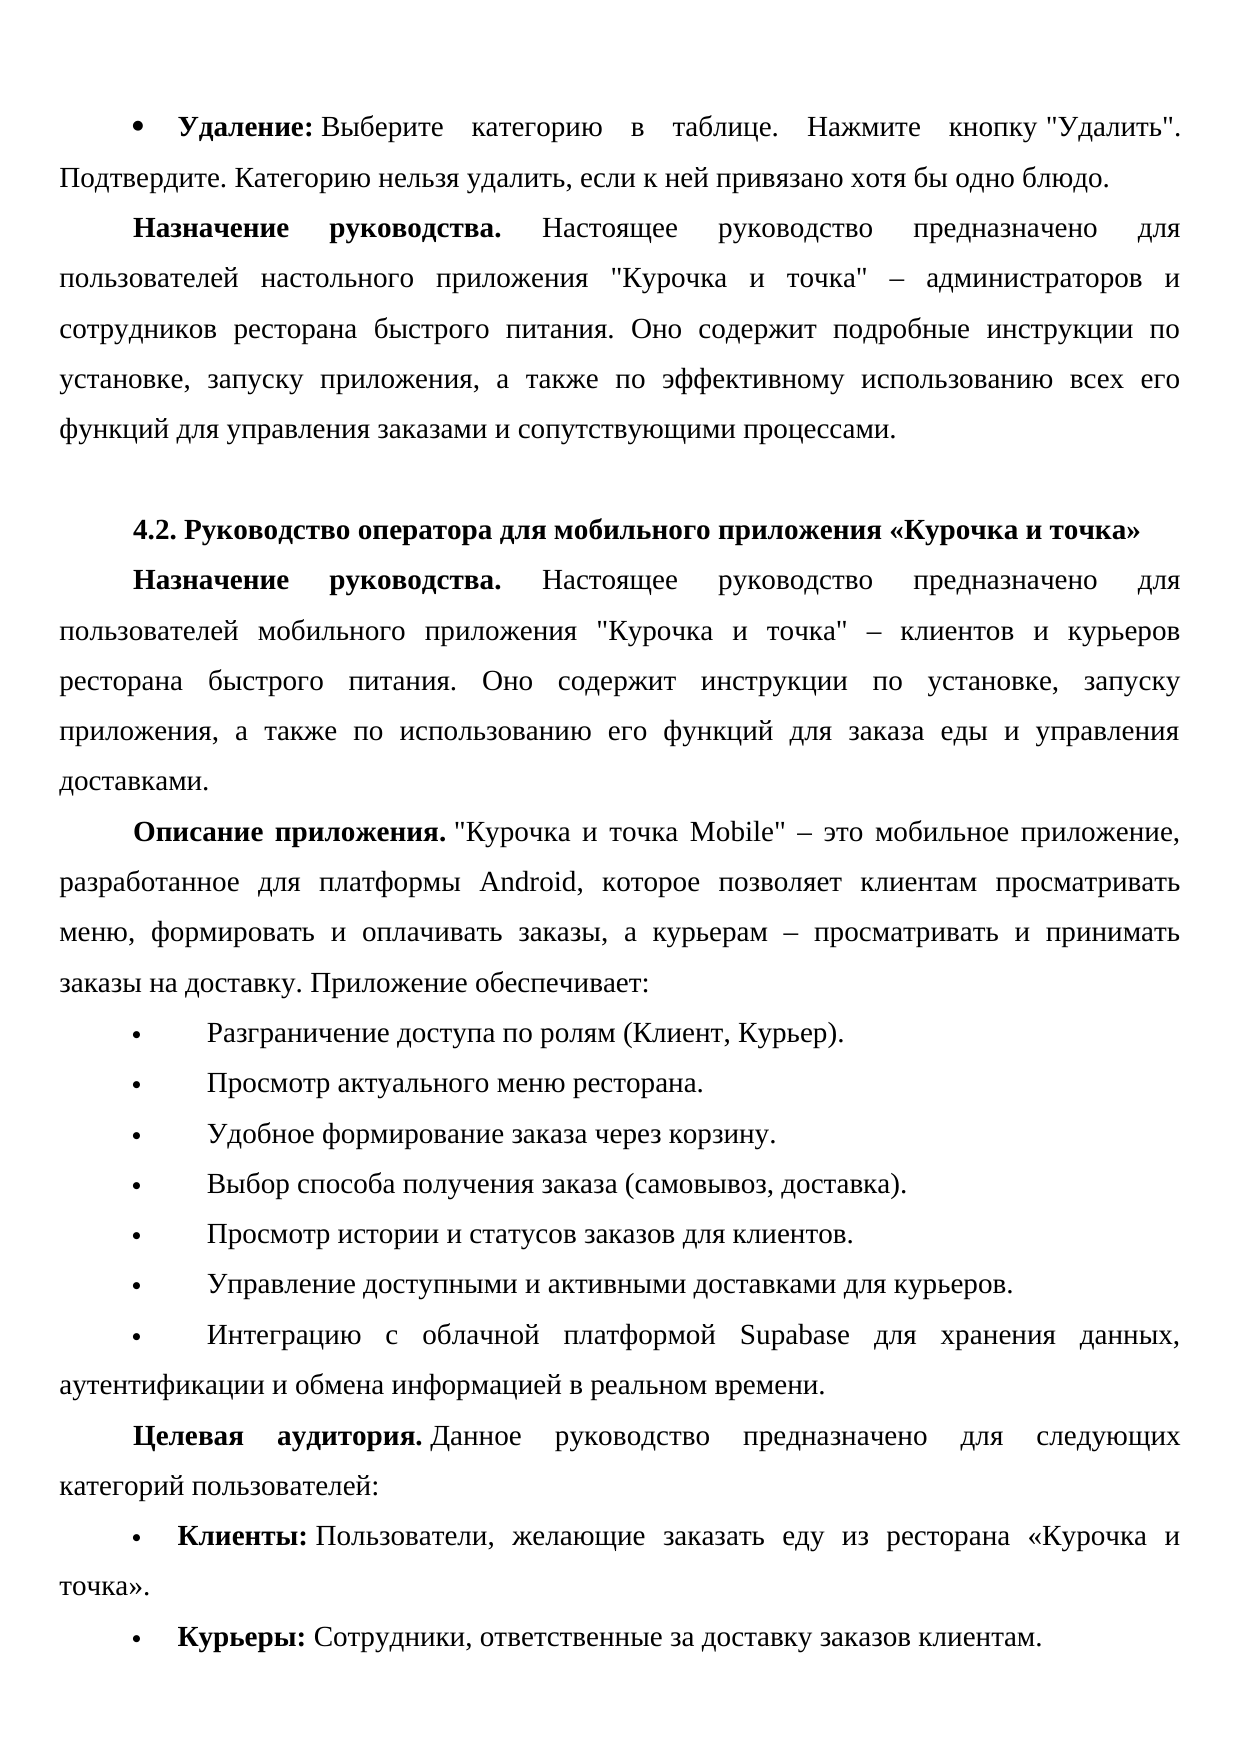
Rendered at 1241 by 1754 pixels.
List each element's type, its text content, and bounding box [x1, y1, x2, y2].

list Выбор способа получения заказа (самовывоз, доставка). [59, 1166, 1181, 1199]
text 4.2. Руководство оператора для мобильного приложения «Курочка и точка» [59, 512, 1181, 546]
list Просмотр актуального меню ресторана. [59, 1065, 1181, 1099]
list Просмотр истории и статусов заказов для клиентов. [59, 1216, 1181, 1250]
list Управление доступными и активными доставками для курьеров. [59, 1267, 1181, 1300]
text Целевая аудитория. Данное руководство предназначено для следующих категорий пользователей: [59, 1418, 1181, 1501]
text Описание приложения. "Курочка и точка Mobile" – это мобильное приложение, разработанное для платформы Android, которое позволяет клиентам просматривать меню, формировать и оплачивать заказы, а курьерам – просматривать и принимать заказы на доставку. Приложение обеспечивает: [59, 814, 1181, 998]
text Назначение руководства. Настоящее руководство предназначено для пользователей мобильного приложения "Курочка и точка" – клиентов и курьеров ресторана быстрого питания. Оно содержит инструкции по установке, запуску приложения, а также по использованию его функций для заказа еды и управления доставками. [59, 562, 1181, 797]
list Разграничение доступа по ролям (Клиент, Курьер). [59, 1015, 1181, 1049]
list Удобное формирование заказа через корзину. [59, 1116, 1181, 1149]
list Клиенты: Пользователи, желающие заказать еду из ресторана «Курочка и точка». [59, 1518, 1181, 1602]
text Назначение руководства. Настоящее руководство предназначено для пользователей настольного приложения "Курочка и точка" – администраторов и сотрудников ресторана быстрого питания. Оно содержит подробные инструкции по установке, запуску приложения, а также по эффективному использованию всех его функций для управления заказами и сопутствующими процессами. [59, 210, 1181, 445]
list Удаление: Выберите категорию в таблице. Нажмите кнопку "Удалить". Подтвердите. Категорию нельзя удалить, если к ней привязано хотя бы одно блюдо. [59, 109, 1181, 193]
list Интеграцию с облачной платформой Supabase для хранения данных, аутентификации и обмена информацией в реальном времени. [59, 1317, 1181, 1401]
list Курьеры: Сотрудники, ответственные за доставку заказов клиентам. [59, 1619, 1181, 1652]
